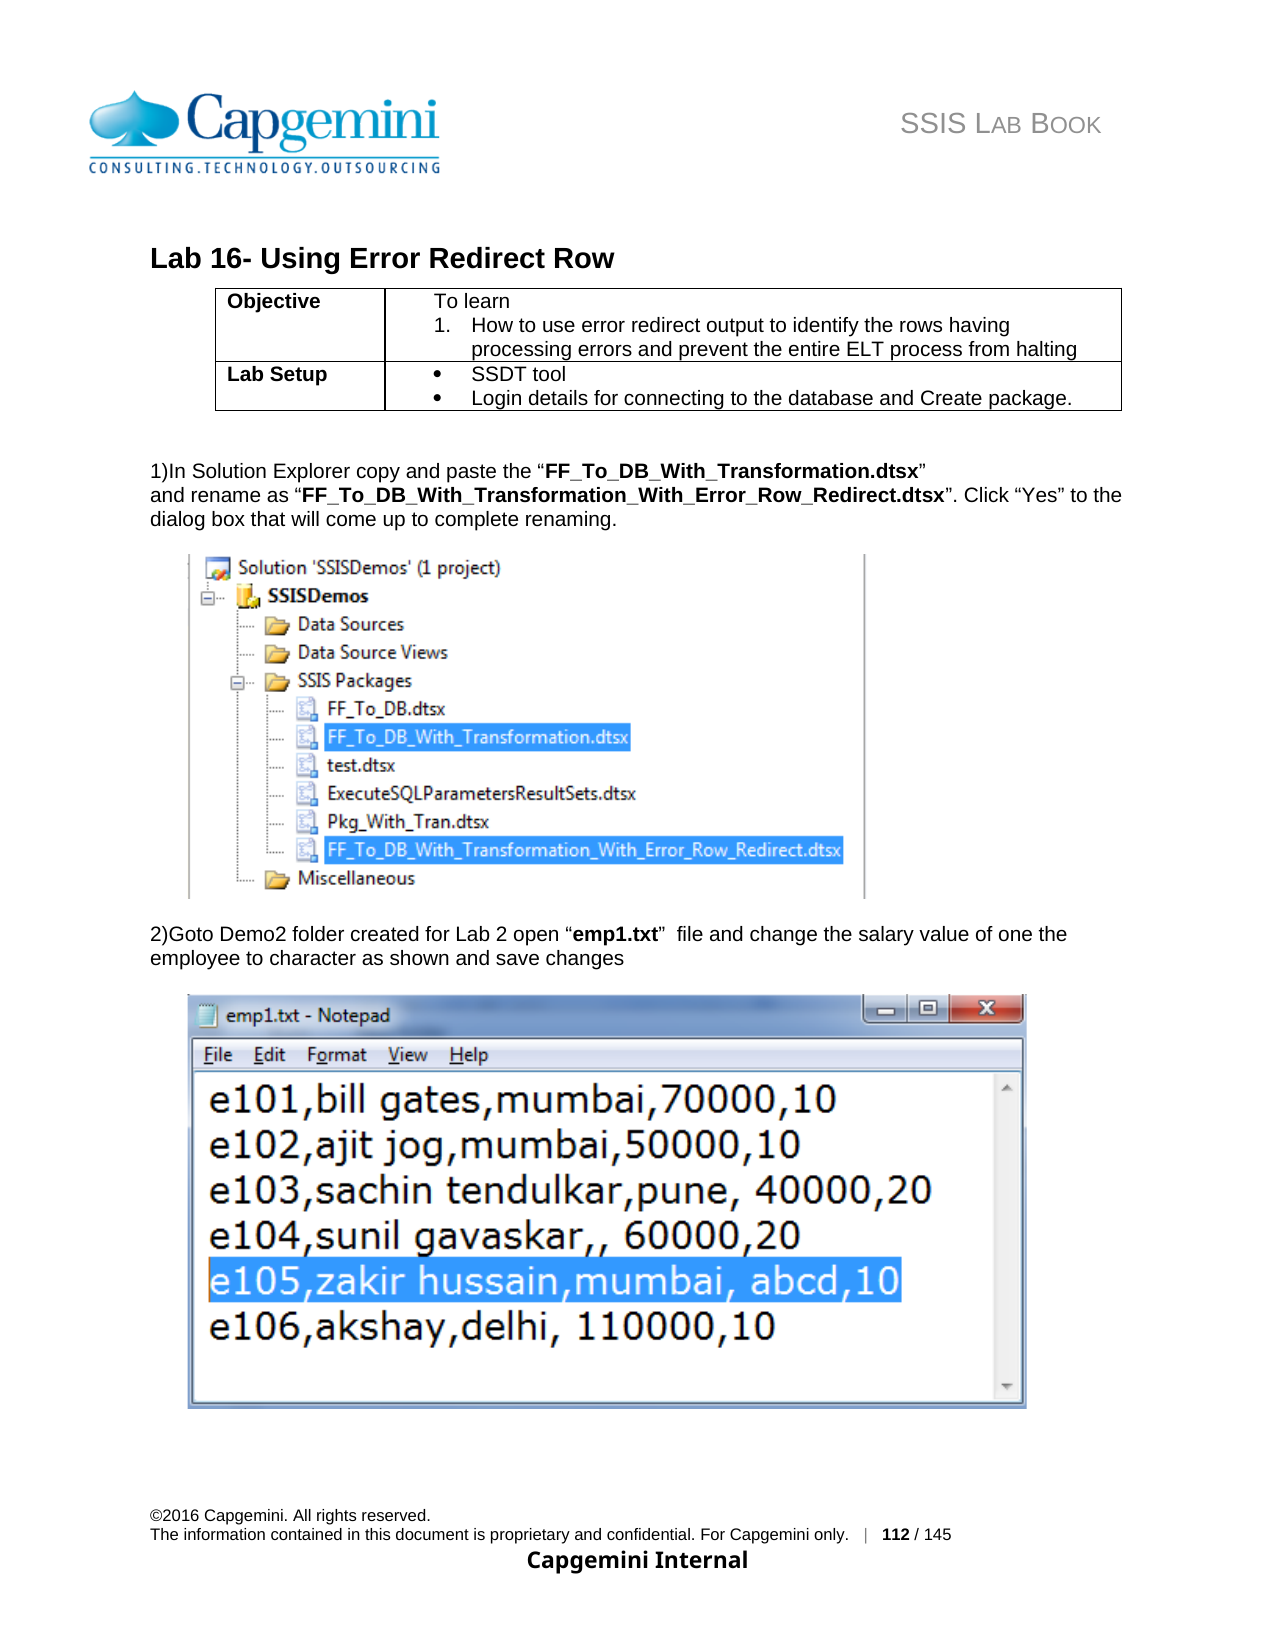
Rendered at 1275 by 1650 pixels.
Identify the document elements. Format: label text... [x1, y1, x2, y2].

title Lab 16- Using Error Redirect Row [150, 242, 1125, 275]
text 2)Goto Demo2 folder created for Lab 2 open “emp1.txt” file and change the salary value of one the employee to character as shown and save changes [150, 922, 1125, 970]
table_header Objective [216, 289, 384, 361]
picture [87, 89, 443, 177]
picture [187, 994, 1027, 1409]
picture [187, 554, 867, 899]
table_header To learn How to use error redirect output to identify the rows having processing errors and prevent the entire ELT process from halting [386, 289, 1121, 361]
table_cell SSDT tool Login details for connecting to the database and Create package. [386, 362, 1121, 410]
text 1)In Solution Explorer copy and paste the “FF_To_DB_With_Transformation.dtsx” and rename as “FF_To_DB_With_Transformation_With_Error_Row_Redirect.dtsx”. Click “Yes” to the dialog box that will come up to complete renaming. [150, 459, 1125, 531]
table_cell Lab Setup [216, 362, 384, 410]
